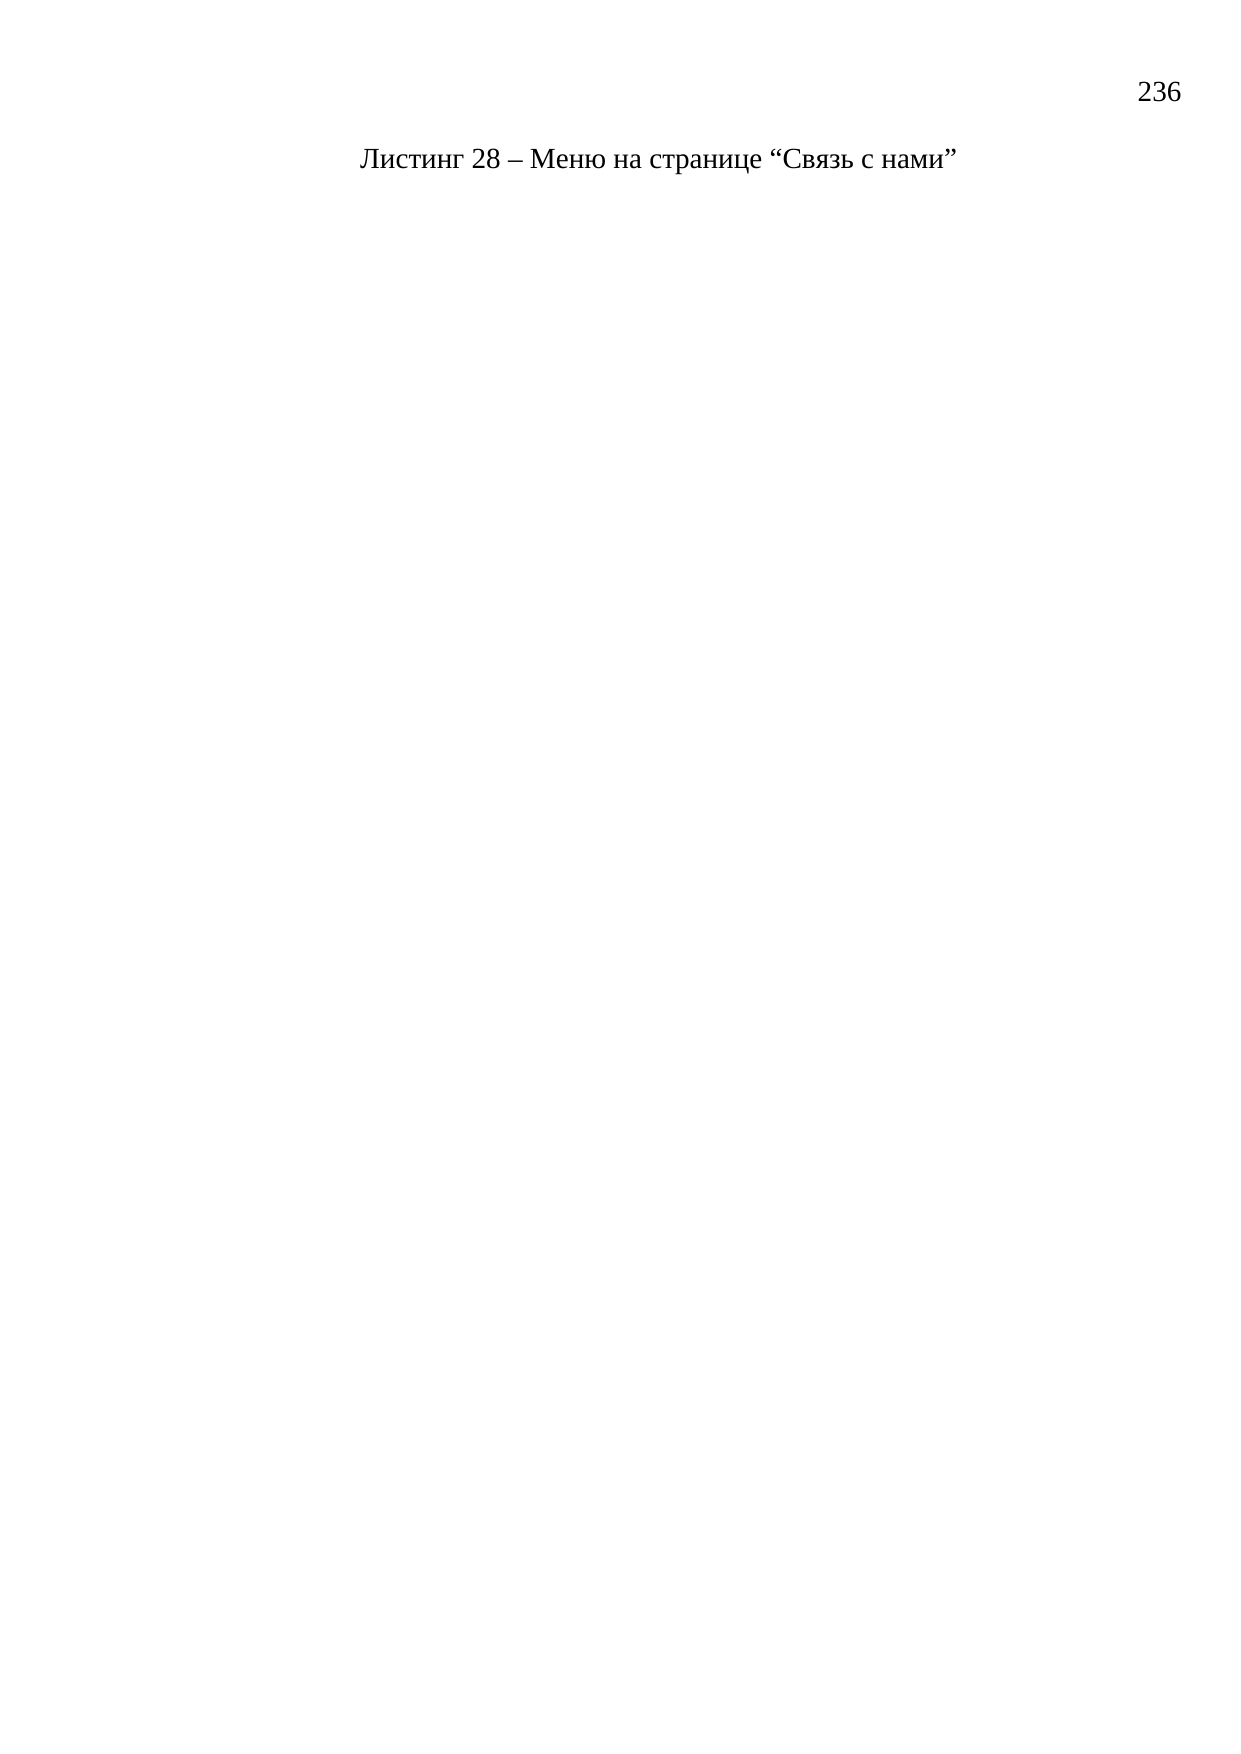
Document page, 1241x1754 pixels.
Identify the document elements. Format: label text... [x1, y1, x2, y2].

text Листинг 28 – Меню на странице “Связь с нами” [136, 141, 1181, 174]
